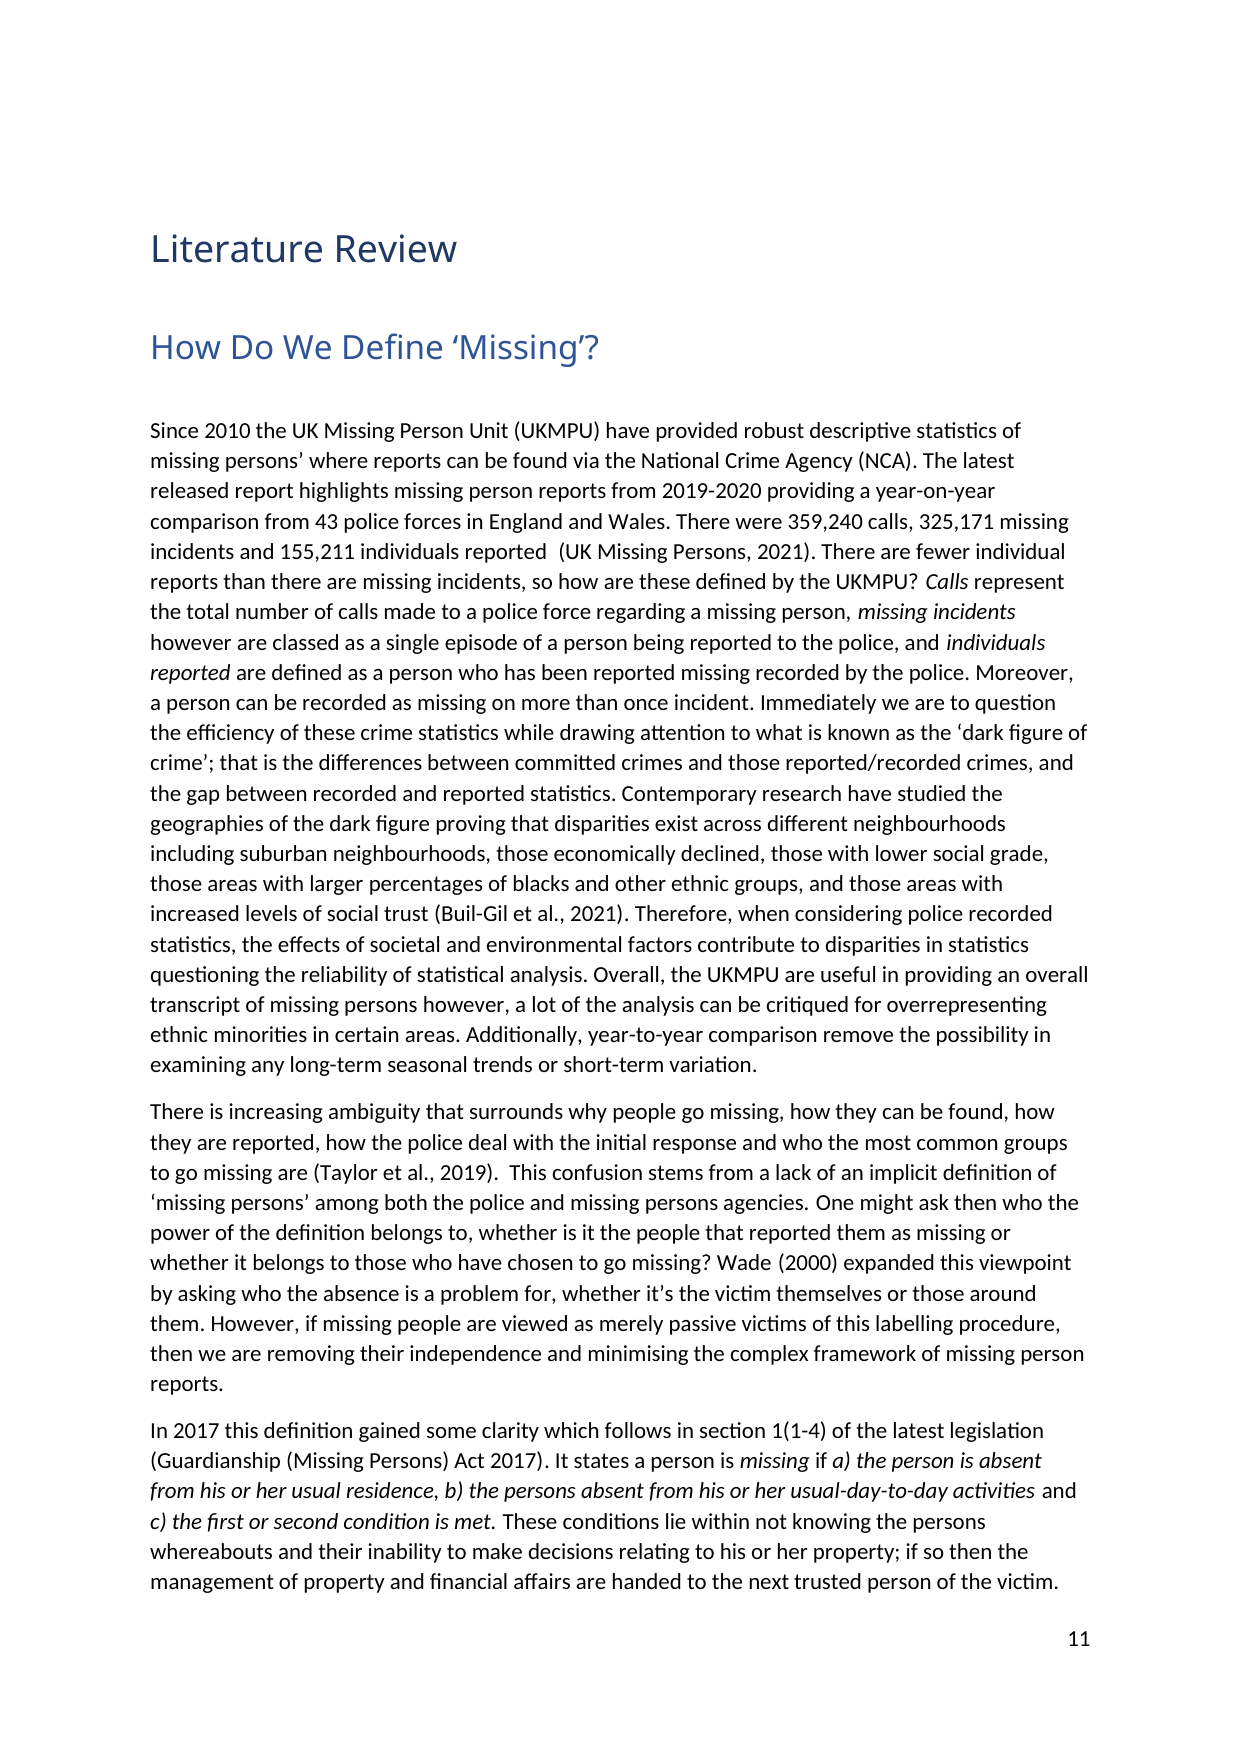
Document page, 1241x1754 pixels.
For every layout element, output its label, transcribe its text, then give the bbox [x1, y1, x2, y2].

subtitle How Do We Define ‘Missing’? [150, 324, 1090, 369]
text There is increasing ambiguity that surrounds why people go missing, how they can be found, how they are reported, how the police deal with the initial response and who the most common groups to go missing are (Taylor et al., 2019). This confusion stems from a lack of an implicit definition of ‘missing persons’ among both the police and missing persons agencies. One might ask then who the power of the definition belongs to, whether is it the people that reported them as missing or whether it belongs to those who have chosen to go missing? Wade (2000) expanded this viewpoint by asking who the absence is a problem for, whether it’s the victim themselves or those around them. However, if missing people are viewed as merely passive victims of this labelling procedure, then we are removing their independence and minimising the complex framework of missing person reports. [150, 1097, 1090, 1397]
subtitle Literature Review [150, 222, 1090, 273]
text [150, 1416, 1090, 1595]
text Since 2010 the UK Missing Person Unit (UKMPU) have provided robust descriptive statistics of missing persons’ where reports can be found via the National Crime Agency (NCA). The latest released report highlights missing person reports from 2019-2020 providing a year-on-year comparison from 43 police forces in England and Wales. There were 359,240 calls, 325,171 missing incidents and 155,211 individuals reported (UK Missing Persons, 2021). There are fewer individual reports than there are missing incidents, so how are these defined by the UKMPU? Calls represent the total number of calls made to a police force regarding a missing person, missing incidents however are classed as a single episode of a person being reported to the police, and individuals reported are defined as a person who has been reported missing recorded by the police. Moreover, a person can be recorded as missing on more than once incident. Immediately we are to question the efficiency of these crime statistics while drawing attention to what is known as the ‘dark figure of crime’; that is the differences between committed crimes and those reported/recorded crimes, and the gap between recorded and reported statistics. Contemporary research have studied the geographies of the dark figure proving that disparities exist across different neighbourhoods including suburban neighbourhoods, those economically declined, those with lower social grade, those areas with larger percentages of blacks and other ethnic groups, and those areas with increased levels of social trust (Buil-Gil et al., 2021). Therefore, when considering police recorded statistics, the effects of societal and environmental factors contribute to disparities in statistics questioning the reliability of statistical analysis. Overall, the UKMPU are useful in providing an overall transcript of missing persons however, a lot of the analysis can be critiqued for overrepresenting ethnic minorities in certain areas. Additionally, year-to-year comparison remove the possibility in examining any long-term seasonal trends or short-term variation. [150, 416, 1090, 1079]
